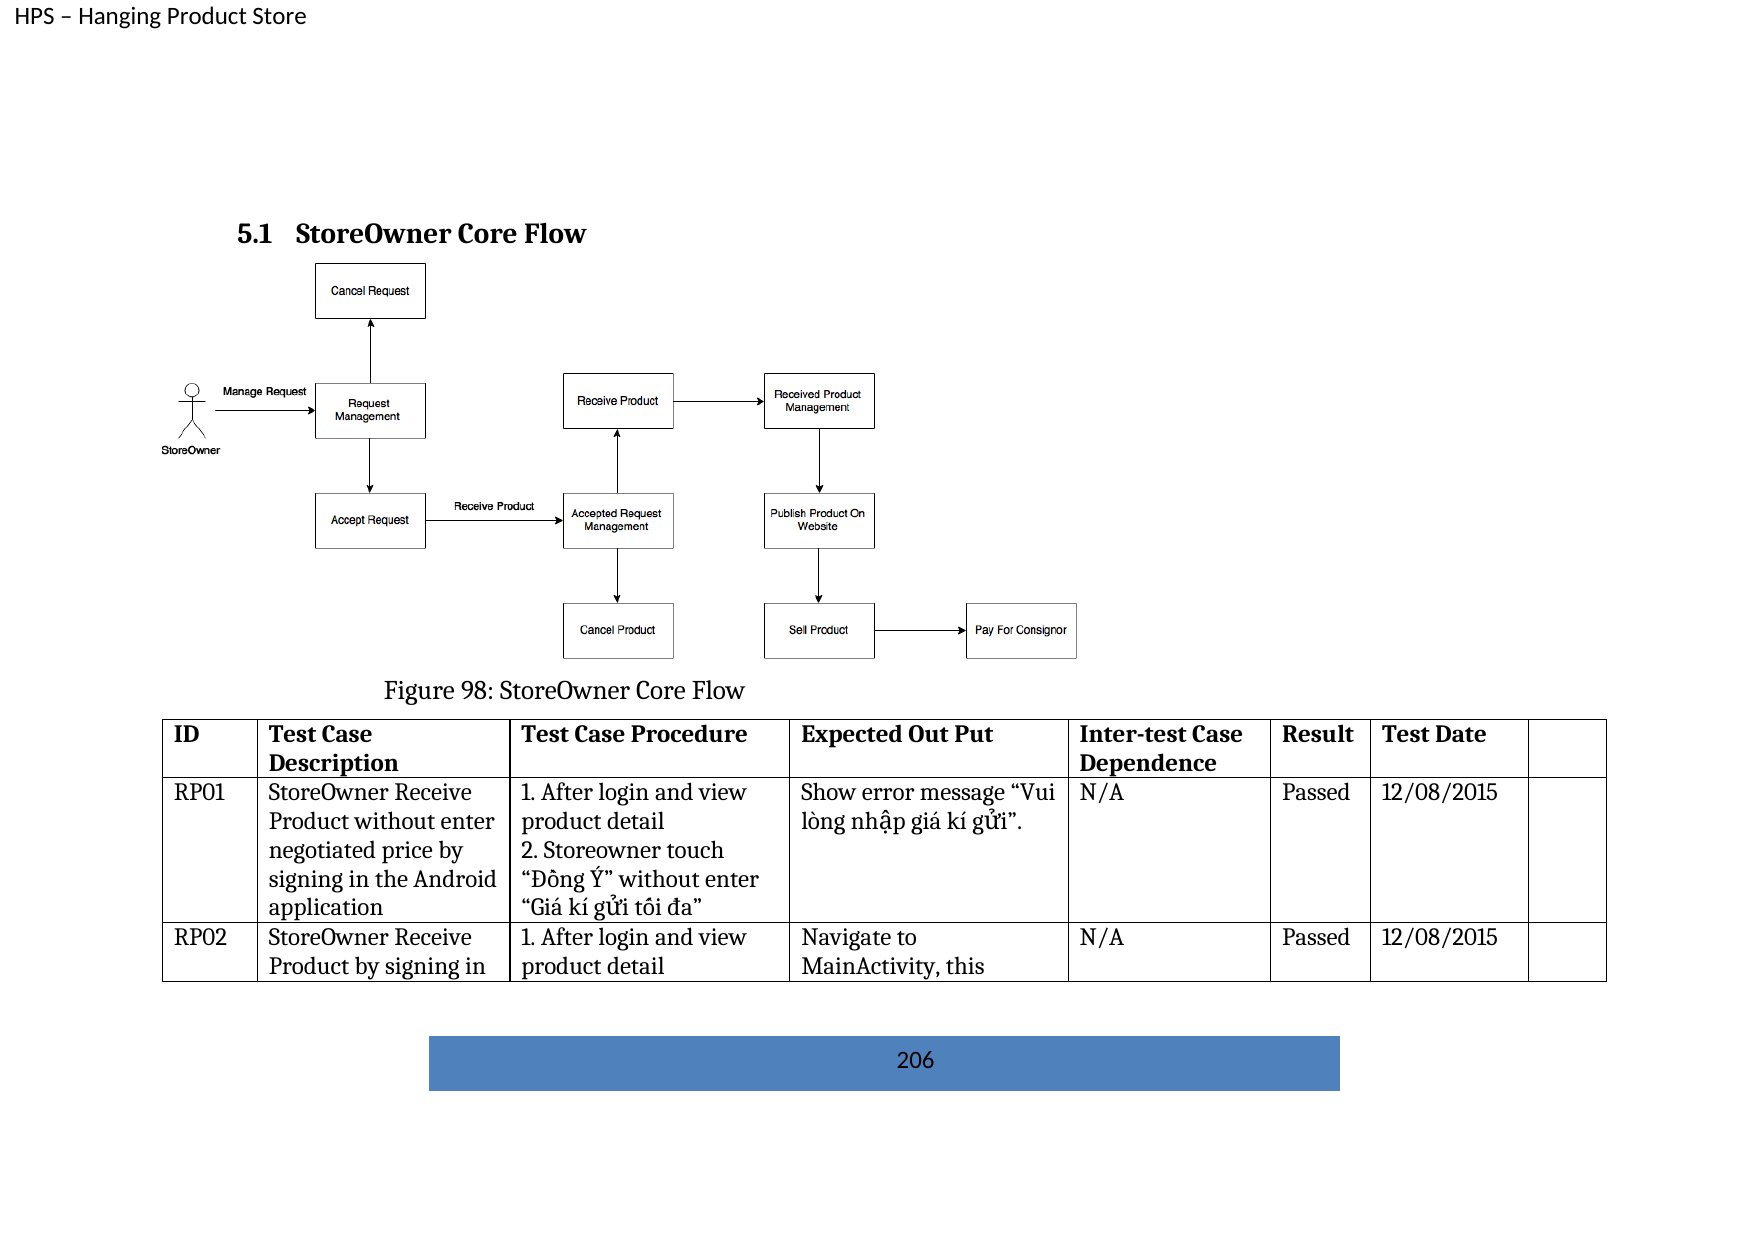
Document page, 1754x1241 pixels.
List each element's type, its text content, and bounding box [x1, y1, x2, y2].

picture [162, 263, 1077, 659]
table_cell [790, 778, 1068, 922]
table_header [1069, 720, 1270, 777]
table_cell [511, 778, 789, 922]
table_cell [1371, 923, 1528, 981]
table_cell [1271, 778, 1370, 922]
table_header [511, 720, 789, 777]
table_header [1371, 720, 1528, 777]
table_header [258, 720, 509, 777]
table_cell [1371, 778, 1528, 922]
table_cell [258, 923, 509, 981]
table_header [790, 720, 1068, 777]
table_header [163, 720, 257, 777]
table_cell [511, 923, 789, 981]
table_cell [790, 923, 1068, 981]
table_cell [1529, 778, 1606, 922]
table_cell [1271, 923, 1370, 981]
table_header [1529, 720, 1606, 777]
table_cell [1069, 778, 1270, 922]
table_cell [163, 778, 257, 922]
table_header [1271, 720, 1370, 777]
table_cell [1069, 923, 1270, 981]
subtitle StoreOwner Core Flow [237, 217, 1607, 251]
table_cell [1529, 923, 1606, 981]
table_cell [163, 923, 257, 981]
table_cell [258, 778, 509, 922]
